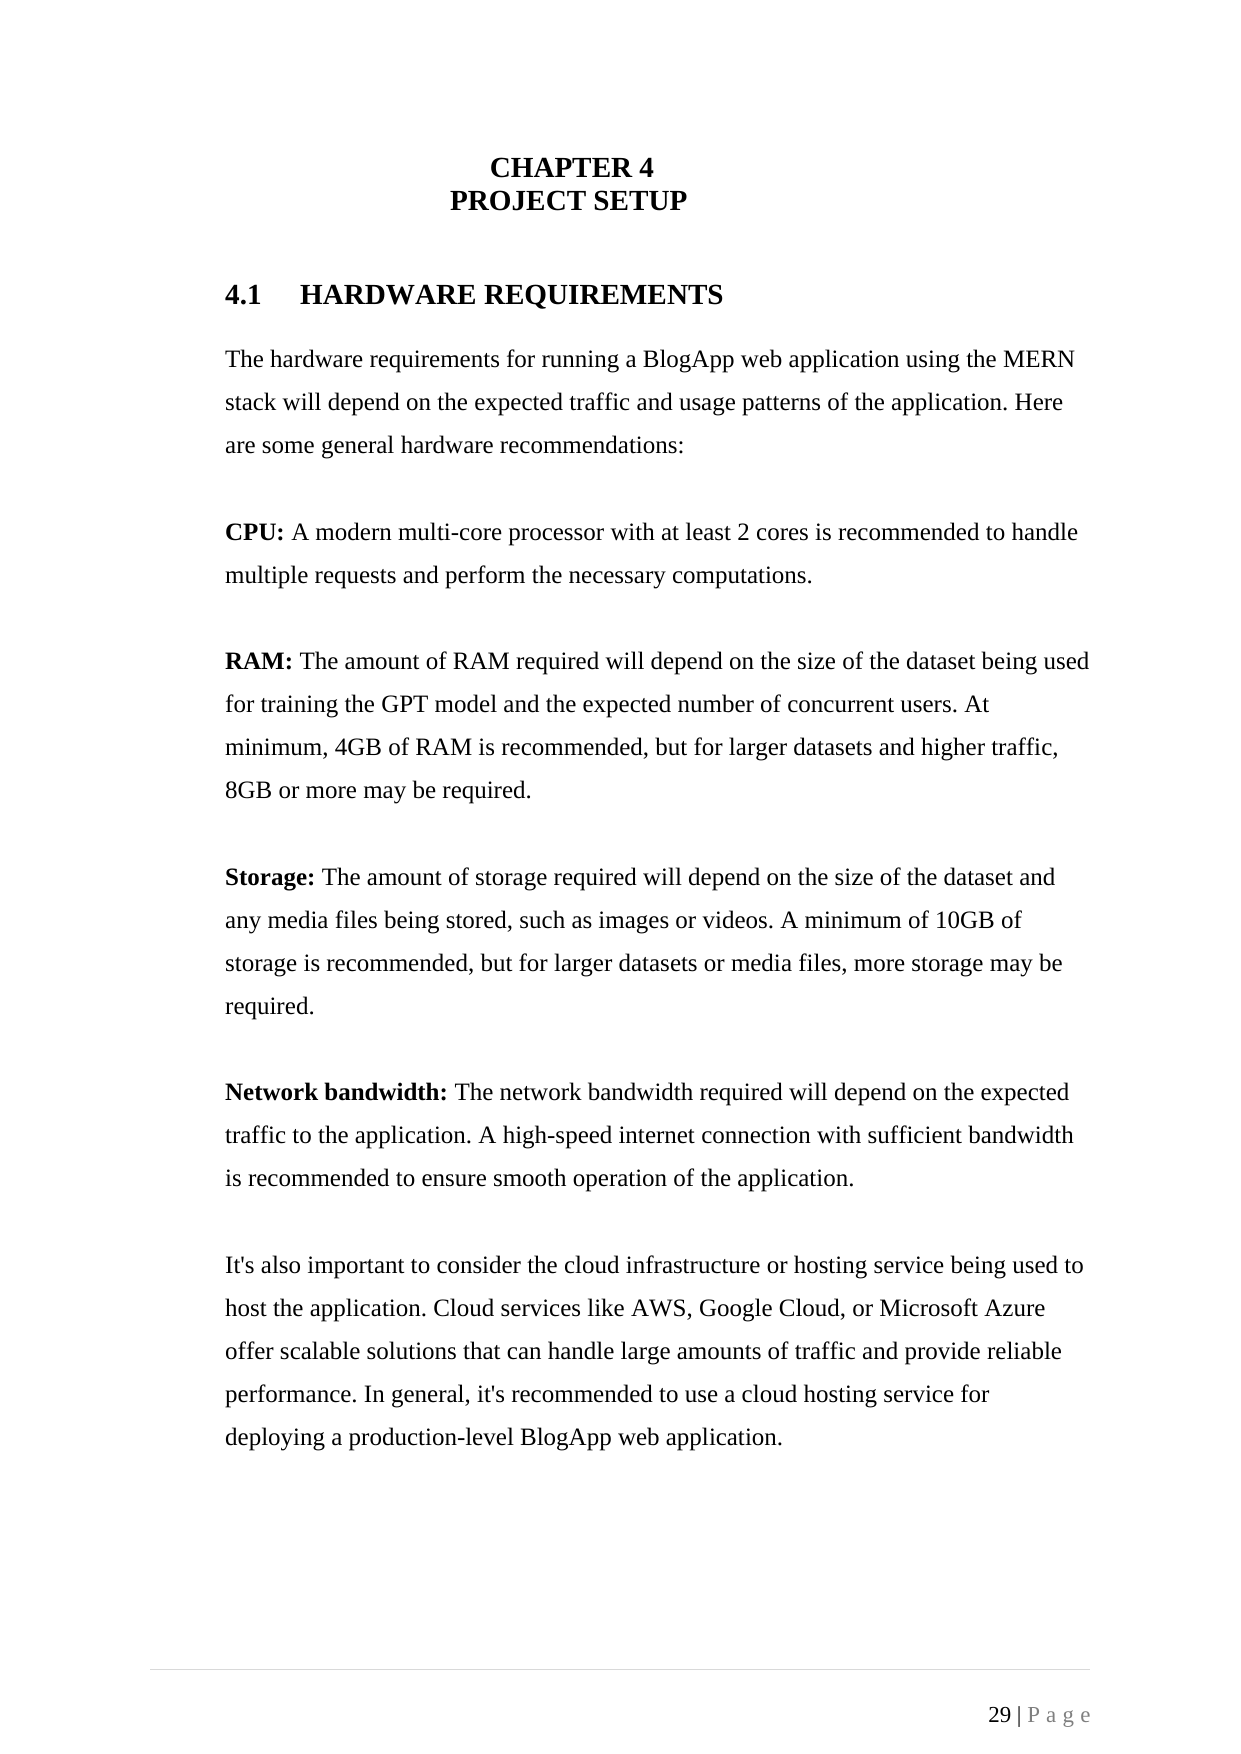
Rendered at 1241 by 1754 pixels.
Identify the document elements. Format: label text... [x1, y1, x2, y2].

text The hardware requirements for running a BlogApp web application using the MERN stack will depend on the expected traffic and usage patterns of the application. Here are some general hardware recommendations: [225, 344, 1090, 459]
text RAM: The amount of RAM required will depend on the size of the dataset being used for training the GPT model and the expected number of concurrent users. At minimum, 4GB of RAM is recommended, but for larger datasets and higher traffic, 8GB or more may be required. [225, 646, 1090, 804]
text Storage: The amount of storage required will depend on the size of the dataset and any media files being stored, such as images or videos. A minimum of 10GB of storage is recommended, but for larger datasets or media files, more storage may be required. [225, 862, 1090, 1020]
text 4.1 HARDWARE REQUIREMENTS [150, 277, 1090, 311]
text Network bandwidth: The network bandwidth required will depend on the expected traffic to the application. A high-speed internet connection with sufficient bandwidth is recommended to ensure smooth operation of the application. [225, 1077, 1090, 1192]
text PROJECT SETUP [373, 183, 1090, 217]
text It's also important to consider the cloud infrastructure or hosting service being used to host the application. Cloud services like AWS, Google Cloud, or Microsoft Azure offer scalable solutions that can handle large amounts of traffic and provide reliable performance. In general, it's recommended to use a cloud hosting service for deploying a production-level BlogApp web application. [225, 1250, 1090, 1451]
text CHAPTER 4 [373, 150, 1090, 183]
text CPU: A modern multi-core processor with at least 2 cores is recommended to handle multiple requests and perform the necessary computations. [225, 517, 1090, 588]
